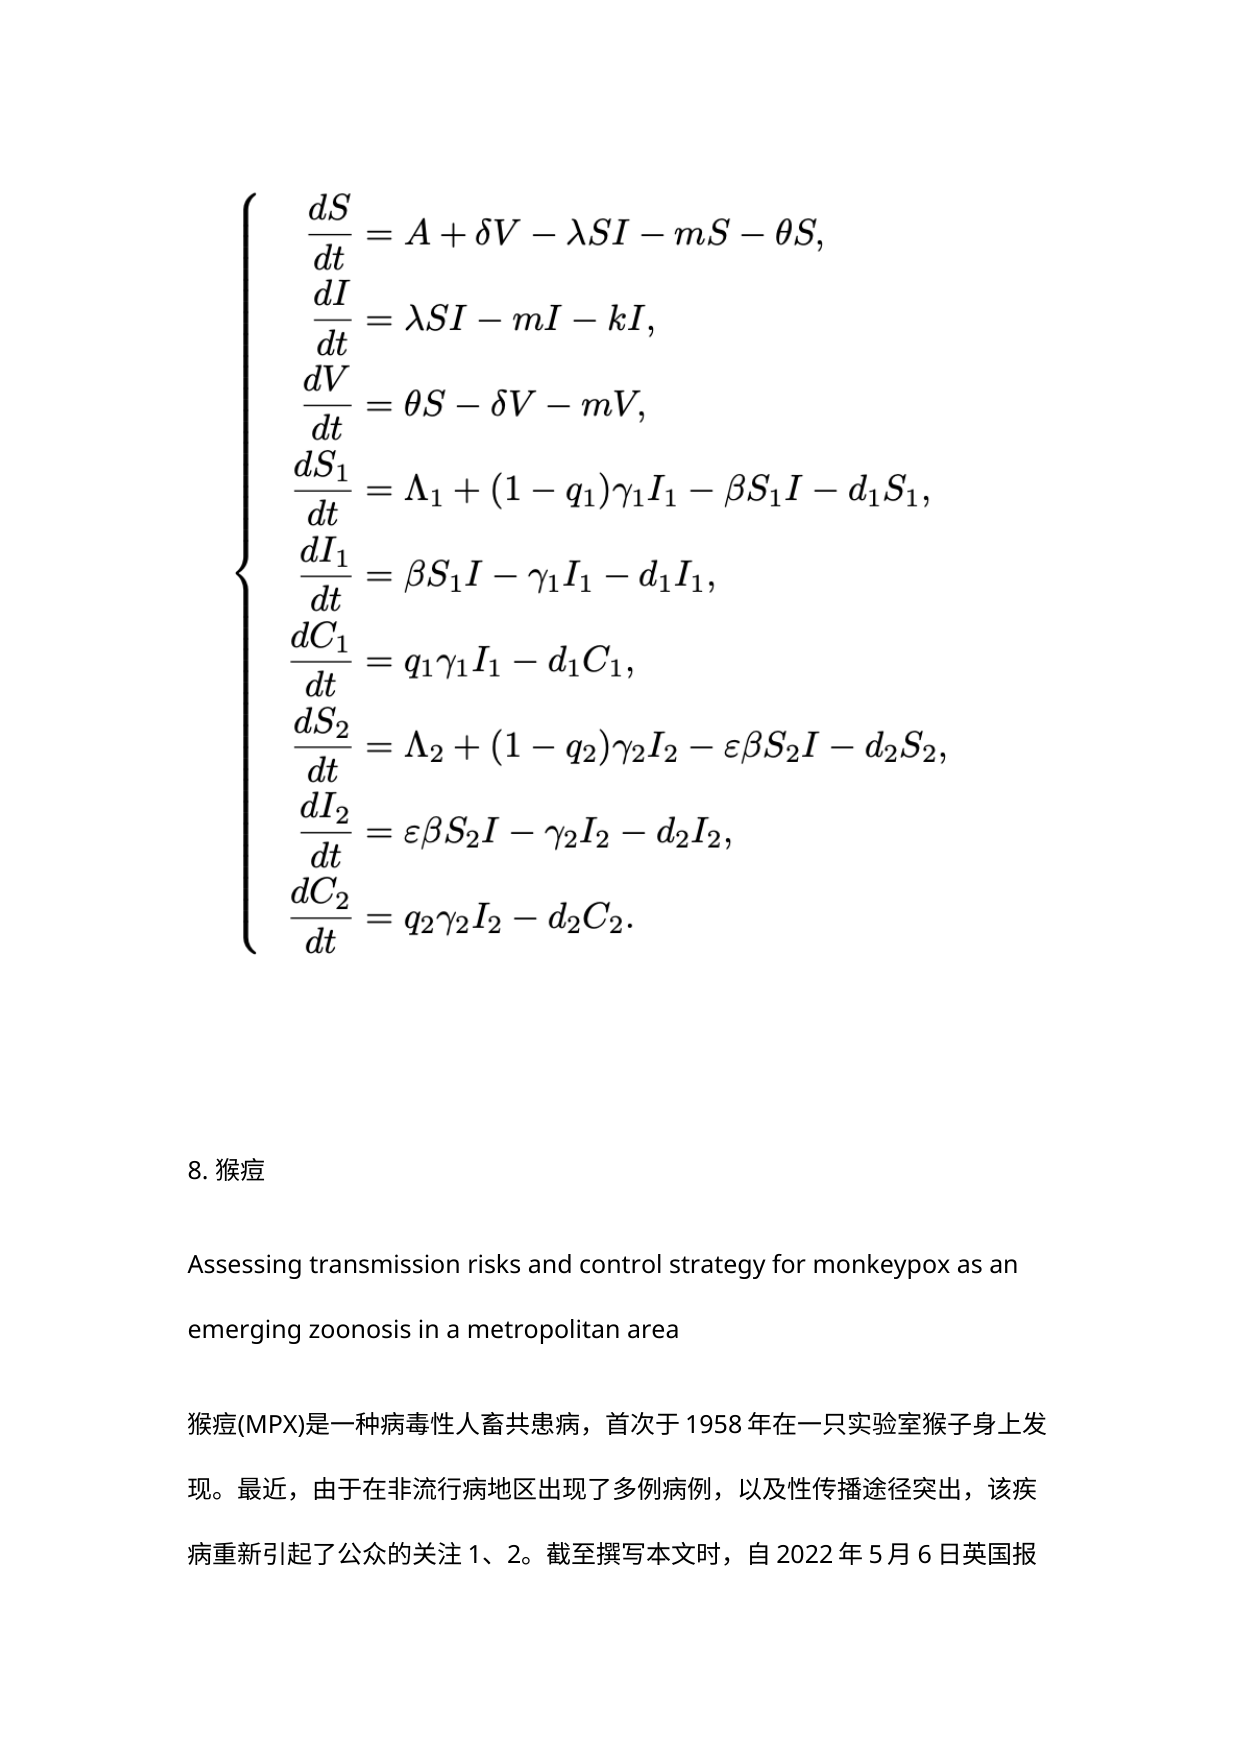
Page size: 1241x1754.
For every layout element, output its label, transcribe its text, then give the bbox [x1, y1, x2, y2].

picture [187, 162, 1019, 979]
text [187, 1390, 1053, 1585]
list 猴痘 [187, 1137, 1053, 1202]
text Assessing transmission risks and control strategy for monkeypox as an emerging zoonosis in a metropolitan area [187, 1231, 1053, 1361]
